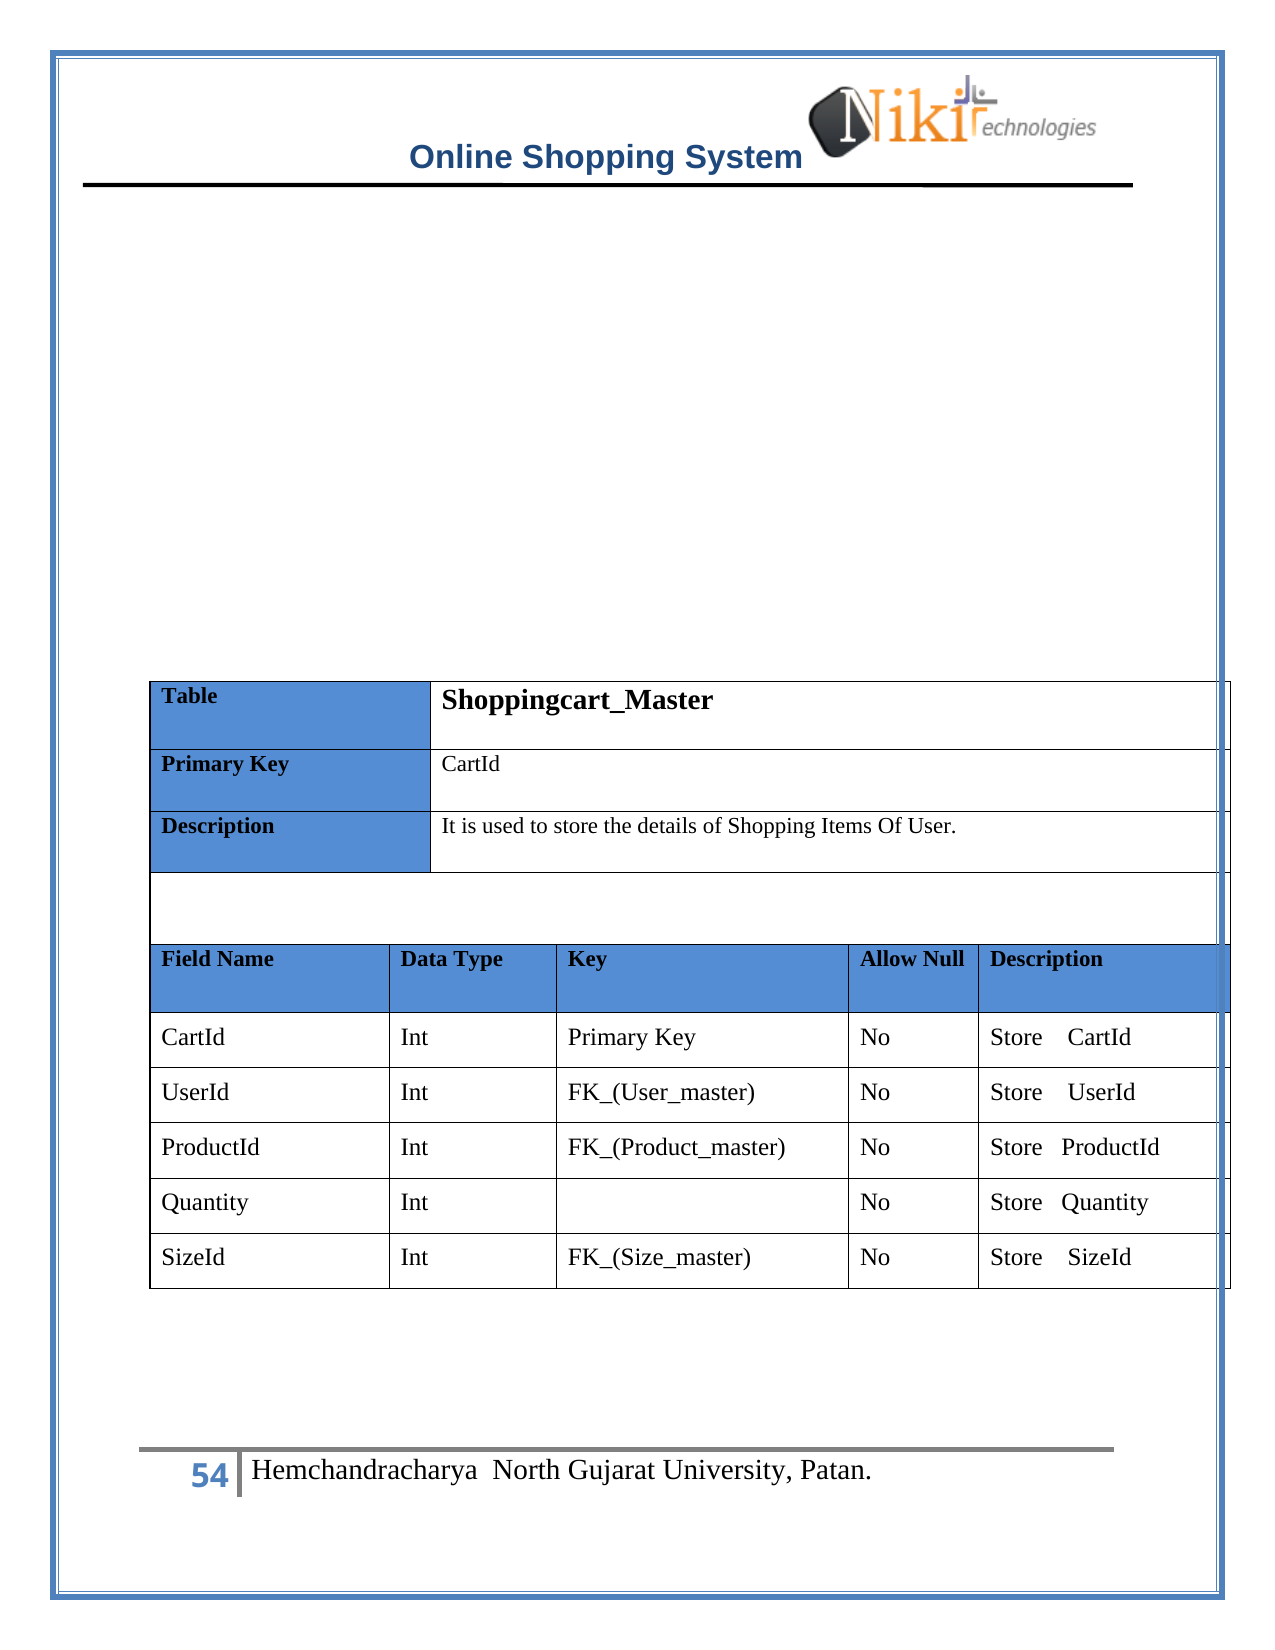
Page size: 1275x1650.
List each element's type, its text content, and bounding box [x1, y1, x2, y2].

table_cell No [849, 1068, 978, 1122]
table_cell Store ProductId [979, 1123, 1216, 1177]
table_cell It is used to store the details of Shopping Items Of User. [431, 812, 1216, 872]
table_cell No [849, 1123, 978, 1177]
table_cell No [849, 1179, 978, 1233]
table_cell FK_(User_master) [557, 1068, 848, 1122]
table_cell Allow Null [849, 945, 978, 1012]
table_cell ProductId [151, 1123, 389, 1177]
table_cell Key [557, 945, 848, 1012]
table_cell [151, 873, 1216, 944]
table_cell Quantity [151, 1179, 389, 1233]
table_header Table [151, 682, 430, 749]
table_cell Int [390, 1234, 556, 1288]
table_cell Field Name [151, 945, 389, 1012]
table_cell FK_(Size_master) [557, 1234, 848, 1288]
table_cell UserId [151, 1068, 389, 1122]
picture [803, 75, 1103, 169]
table_cell Int [390, 1068, 556, 1122]
table_cell Int [390, 1179, 556, 1233]
table_cell Description [979, 945, 1216, 1012]
table_cell No [849, 1234, 978, 1288]
table_cell CartId [431, 750, 1216, 811]
table_cell Int [390, 1013, 556, 1067]
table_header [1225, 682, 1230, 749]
table_cell Store UserId [979, 1068, 1216, 1122]
table_cell Store CartId [979, 1013, 1216, 1067]
table_cell Primary Key [557, 1013, 848, 1067]
table_cell Int [390, 1123, 556, 1177]
table_cell Data Type [390, 945, 556, 1012]
table_cell FK_(Product_master) [557, 1123, 848, 1177]
table_cell Description [151, 812, 430, 872]
table_cell CartId [151, 1013, 389, 1067]
table_header Shoppingcart_Master [431, 682, 1216, 749]
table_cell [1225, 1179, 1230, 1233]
table_cell SizeId [151, 1234, 389, 1288]
table_cell Primary Key [151, 750, 430, 811]
table_cell Store Quantity [979, 1179, 1216, 1233]
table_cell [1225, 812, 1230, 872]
table_cell No [849, 1013, 978, 1067]
table_cell [1225, 873, 1230, 944]
table_cell Store SizeId [979, 1234, 1216, 1288]
table_cell [557, 1179, 848, 1233]
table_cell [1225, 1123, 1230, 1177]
